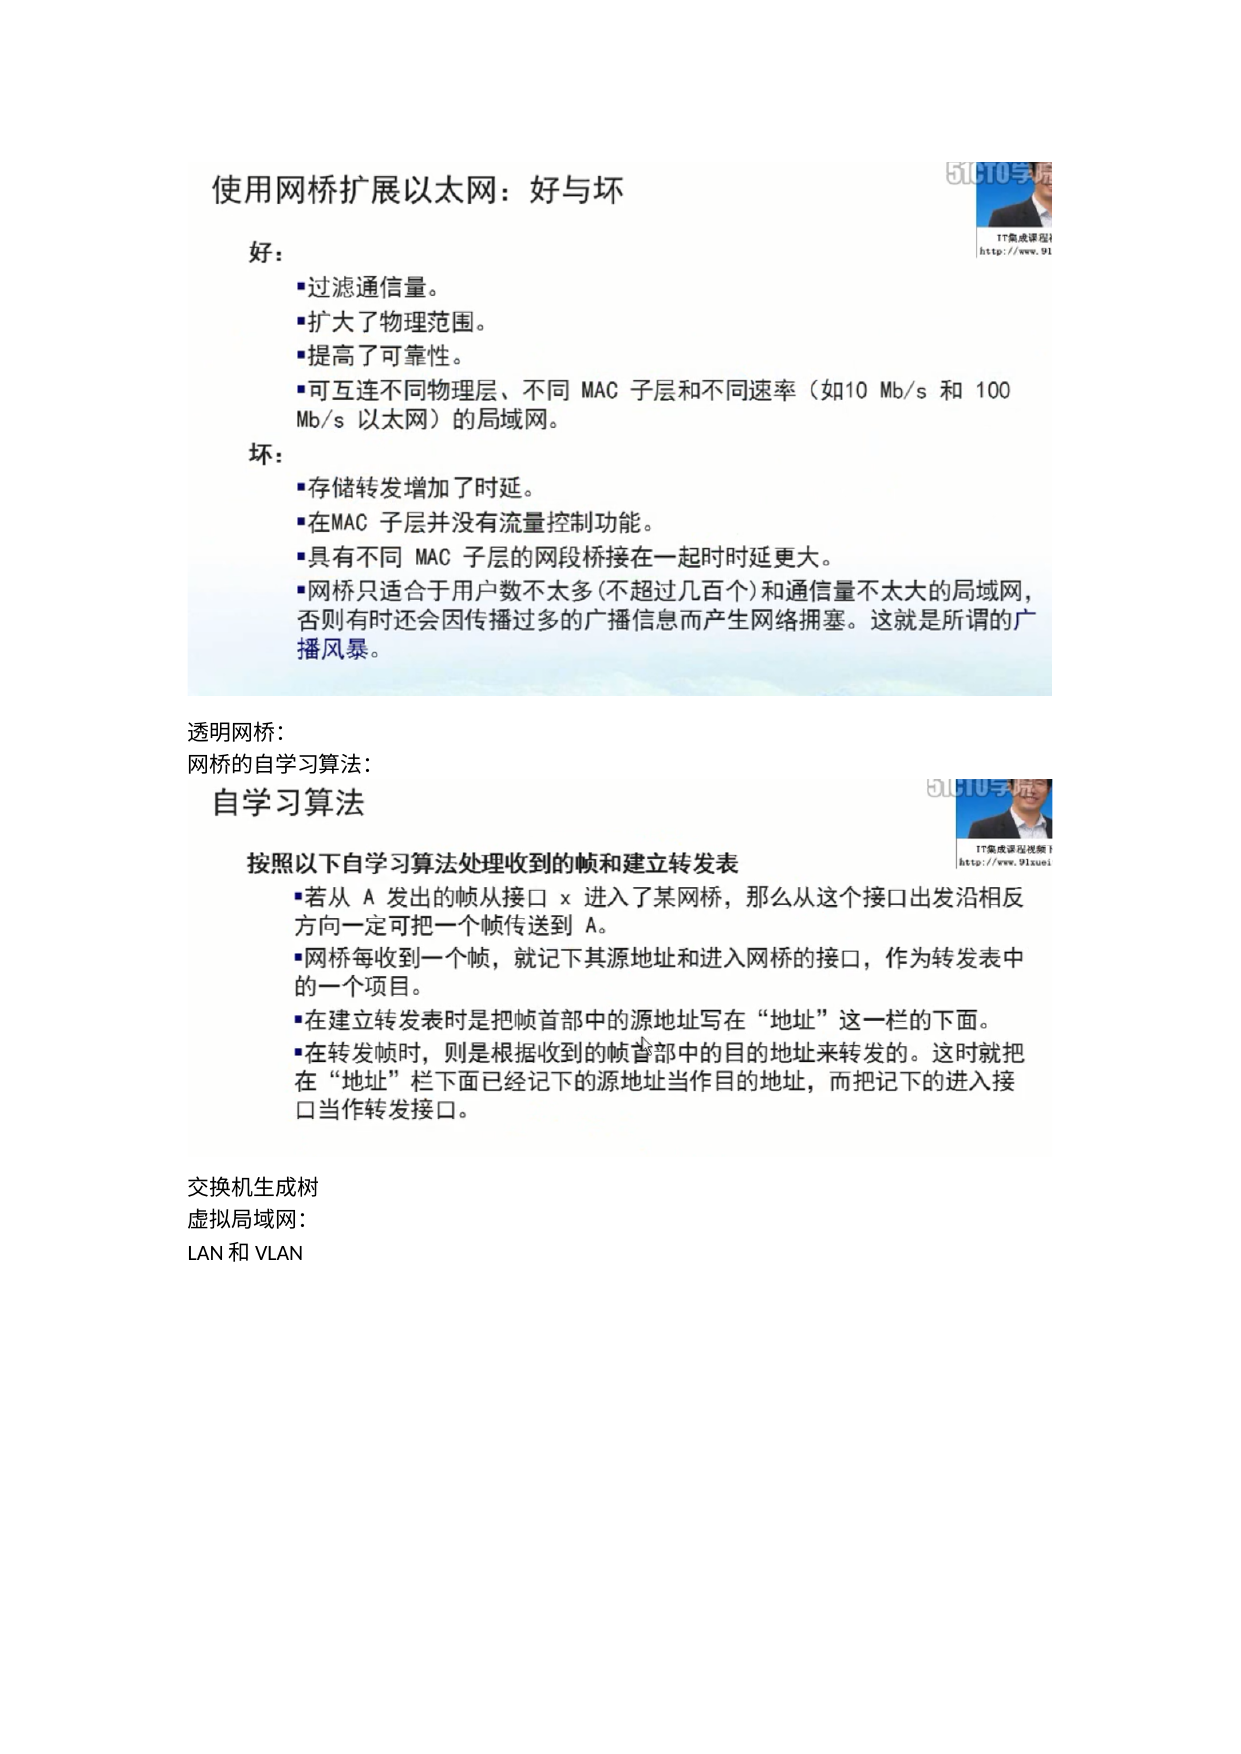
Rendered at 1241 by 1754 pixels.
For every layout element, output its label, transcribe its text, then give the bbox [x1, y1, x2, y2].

text 交换机生成树 [187, 1169, 1053, 1202]
picture [187, 779, 1053, 1157]
picture [187, 162, 1052, 696]
text LAN 和VLAN [187, 1234, 1053, 1267]
text 网桥的自学习算法： [187, 747, 1053, 779]
text 虚拟局域网： [187, 1202, 1053, 1234]
text 透明网桥： [187, 714, 1053, 747]
